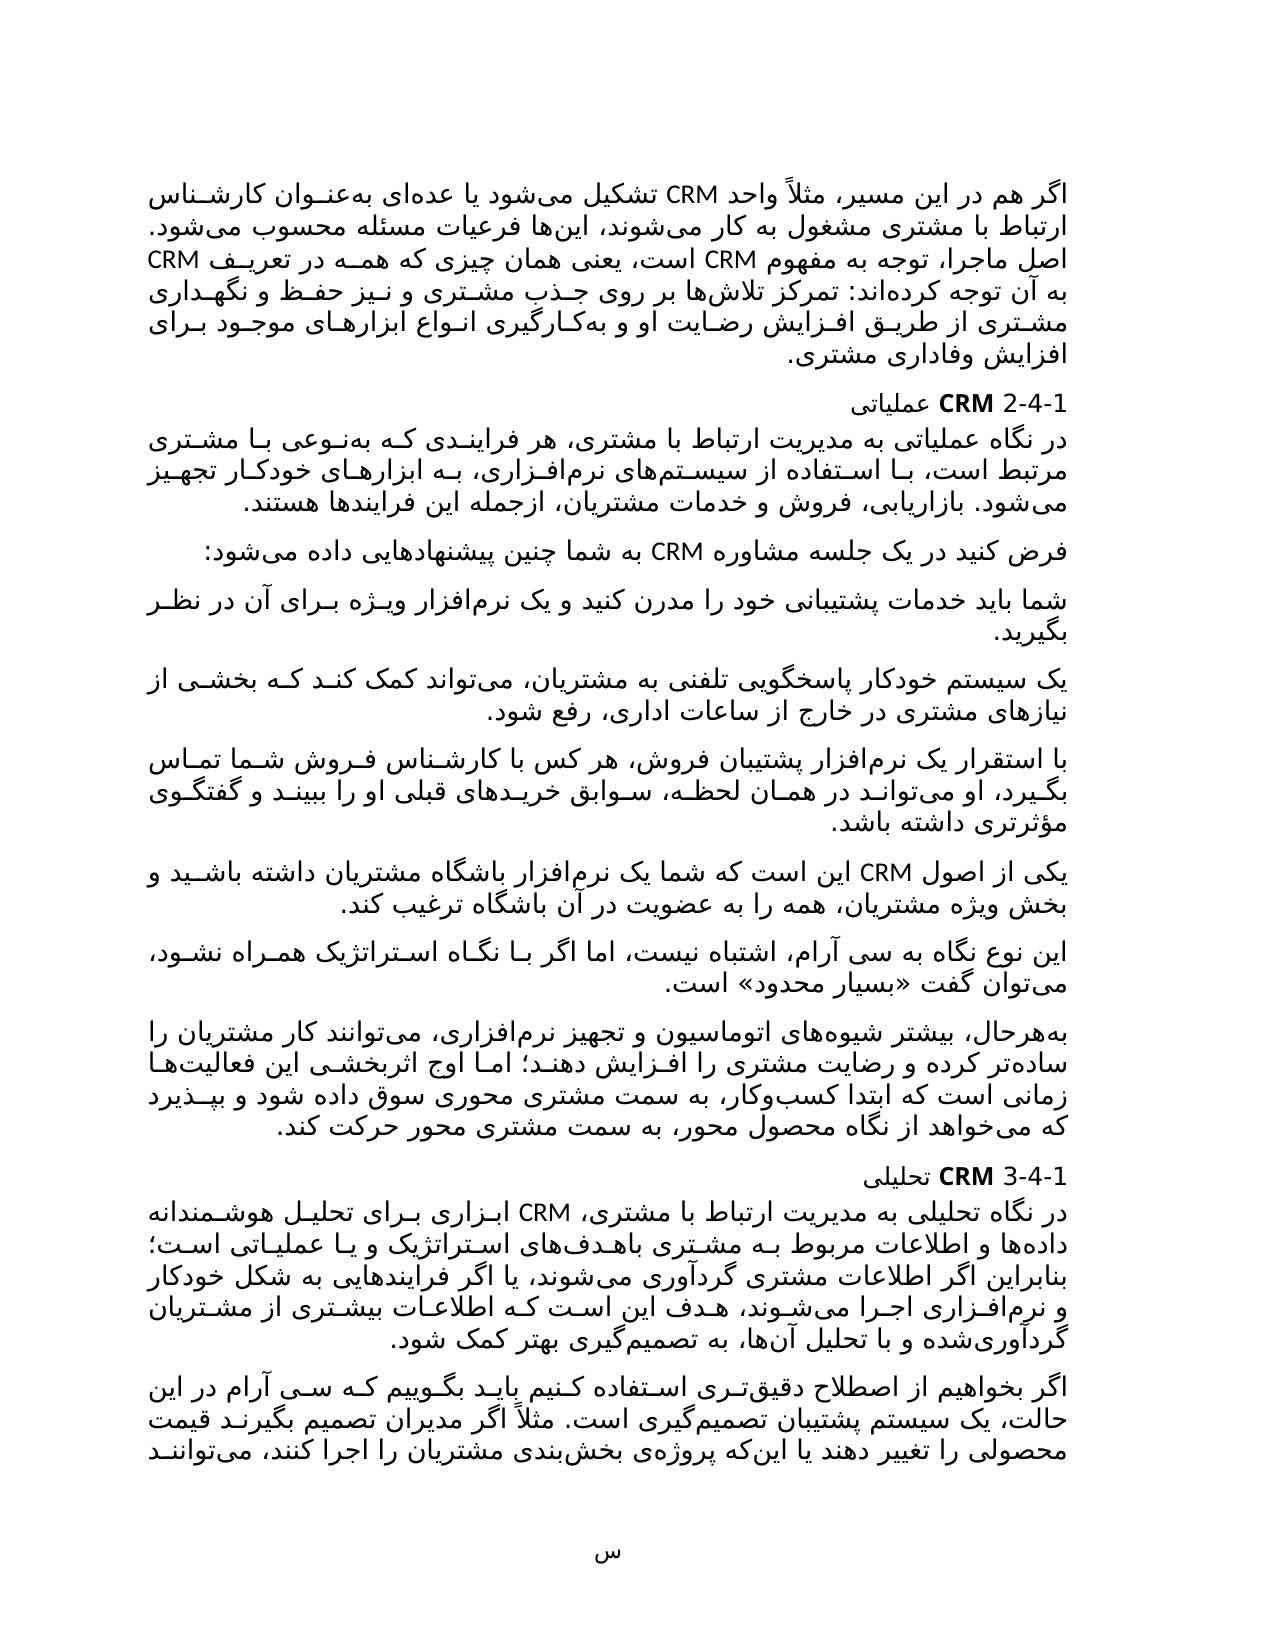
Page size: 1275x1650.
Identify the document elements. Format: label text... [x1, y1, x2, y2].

text شما باید خدمات پشتیبانی خود را مدرن کنید و یک نرم‌افزار ویژه برای آن در نظر بگیرید. [148, 584, 1068, 647]
text یکی از اصول CRM این است که شما یک نرم‌افزار باشگاه مشتریان داشته باشید و بخش ویژه مشتریان، همه را به عضویت در آن باشگاه ترغیب کند. [148, 855, 1068, 919]
text در نگاه تحلیلی به مدیریت ارتباط با مشتری، CRM ابزاری برای تحلیل هوشمندانه داده‌ها و اطلاعات مربوط به مشتری باهدف‌های استراتژیک و یا عملیاتی است؛ بنابراین اگر اطلاعات مشتری گردآوری می‌شوند، یا اگر فرایندهایی به شکل خودکار و نرم‌افزاری اجرا می‌شوند، هدف این است که اطلاعات بیشتری از مشتریان گردآوری‌شده و با تحلیل آن‌ها، به تصمیم‌گیری بهتر کمک شود. [148, 1196, 1068, 1355]
subtitle 3-4-1 CRM تحلیلی [148, 1159, 1068, 1193]
text در نگاه عملیاتی به مدیریت ارتباط با مشتری، هر فرایندی که به‌نوعی با مشتری مرتبط است، با استفاده از سیستم‌های نرم‌افزاری، به ابزارهای خودکار تجهیز می‌شود. بازاریابی، فروش و خدمات مشتریان، ازجمله این فرایندها هستند. [148, 423, 1068, 518]
text یک سیستم خودکار پاسخگویی تلفنی به مشتریان، می‌تواند کمک کند که بخشی از نیازهای مشتری در خارج از ساعات اداری، رفع شود. [148, 664, 1068, 727]
text این نوع نگاه به سی آرام، اشتباه نیست، اما اگر با نگاه استراتژیک همراه نشود، می‌توان گفت «بسیار محدود» است. [148, 936, 1068, 999]
text اگر هم در این مسیر، مثلاً واحد CRM تشکیل می‌شود یا عده‌ای به‌عنوان کارشناس ارتباط با مشتری مشغول به کار می‌شوند، این‌ها فرعیات مسئله محسوب می‌شود. اصل ماجرا، توجه به مفهوم CRM است، یعنی همان چیزی که همه در تعریف CRM به آن توجه کرده‌اند: تمرکز تلاش‌ها بر روی جذب مشتری و نیز حفظ و نگهداری مشتری از طریق افزایش رضایت او و به‌کارگیری انواع ابزارهای موجود برای افزایش وفاداری مشتری. [148, 177, 1068, 369]
text به‌هرحال، بیشتر شیوه‌های اتوماسیون و تجهیز نرم‌افزاری، می‌توانند کار مشتریان را ساده‌تر کرده و رضایت مشتری را افزایش دهند؛ اما اوج اثربخشی این فعالیت‌ها زمانی است که ابتدا کسب‌وکار، به سمت مشتری محوری سوق داده شود و بپذیرد که می‌خواهد از نگاه محصول محور، به سمت مشتری محور حرکت کند. [148, 1016, 1068, 1142]
text فرض کنید در یک جلسه مشاوره CRM به شما چنین پیشنهادهایی داده می‌شود: [148, 534, 1068, 567]
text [148, 1372, 1068, 1466]
text با استقرار یک نرم‌افزار پشتیبان فروش، هر کس با کارشناس فروش شما تماس بگیرد، او می‌تواند در همان لحظه، سوابق خریدهای قبلی او را ببیند و گفتگوی مؤثرتری داشته باشد. [148, 743, 1068, 838]
subtitle 2-4-1 CRM عملیاتی [148, 386, 1068, 420]
